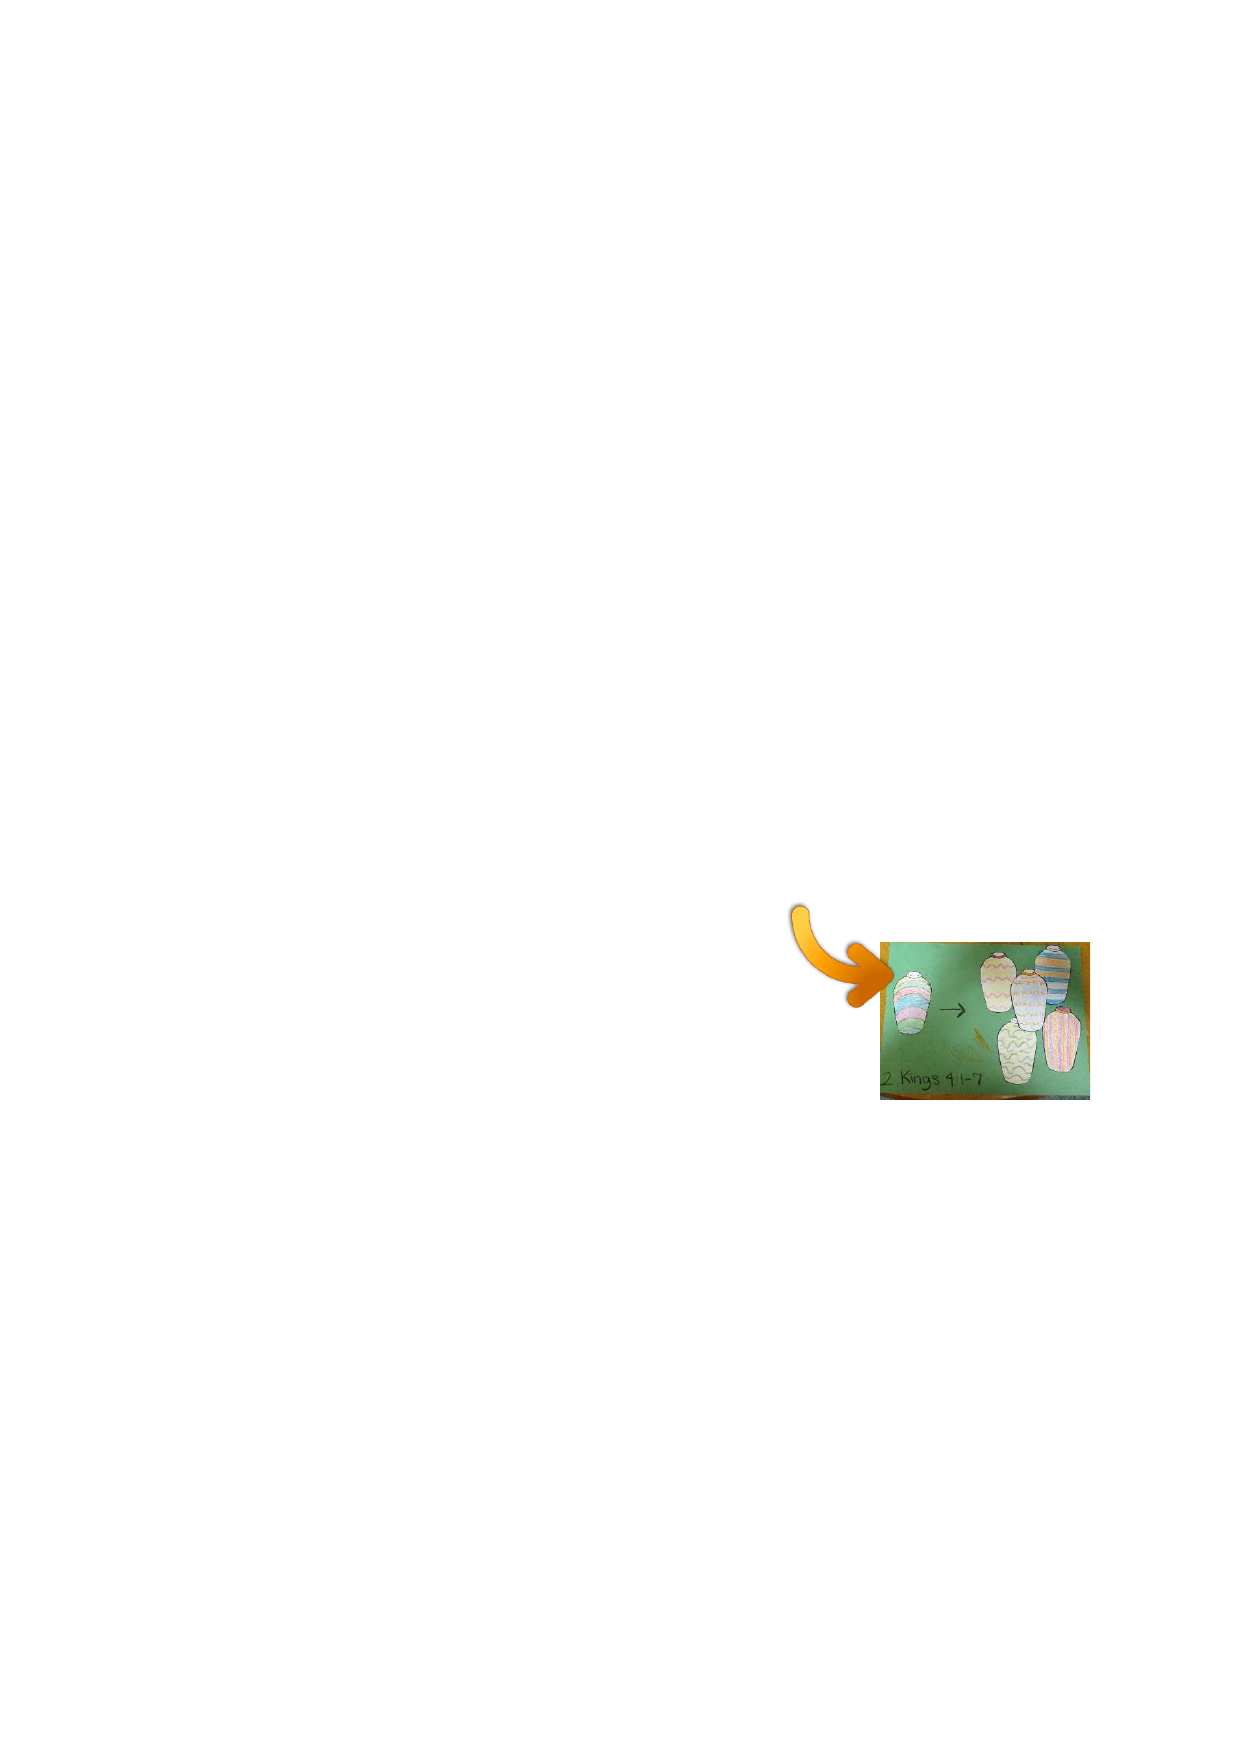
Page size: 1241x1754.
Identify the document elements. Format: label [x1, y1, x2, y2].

picture [782, 896, 1091, 1100]
